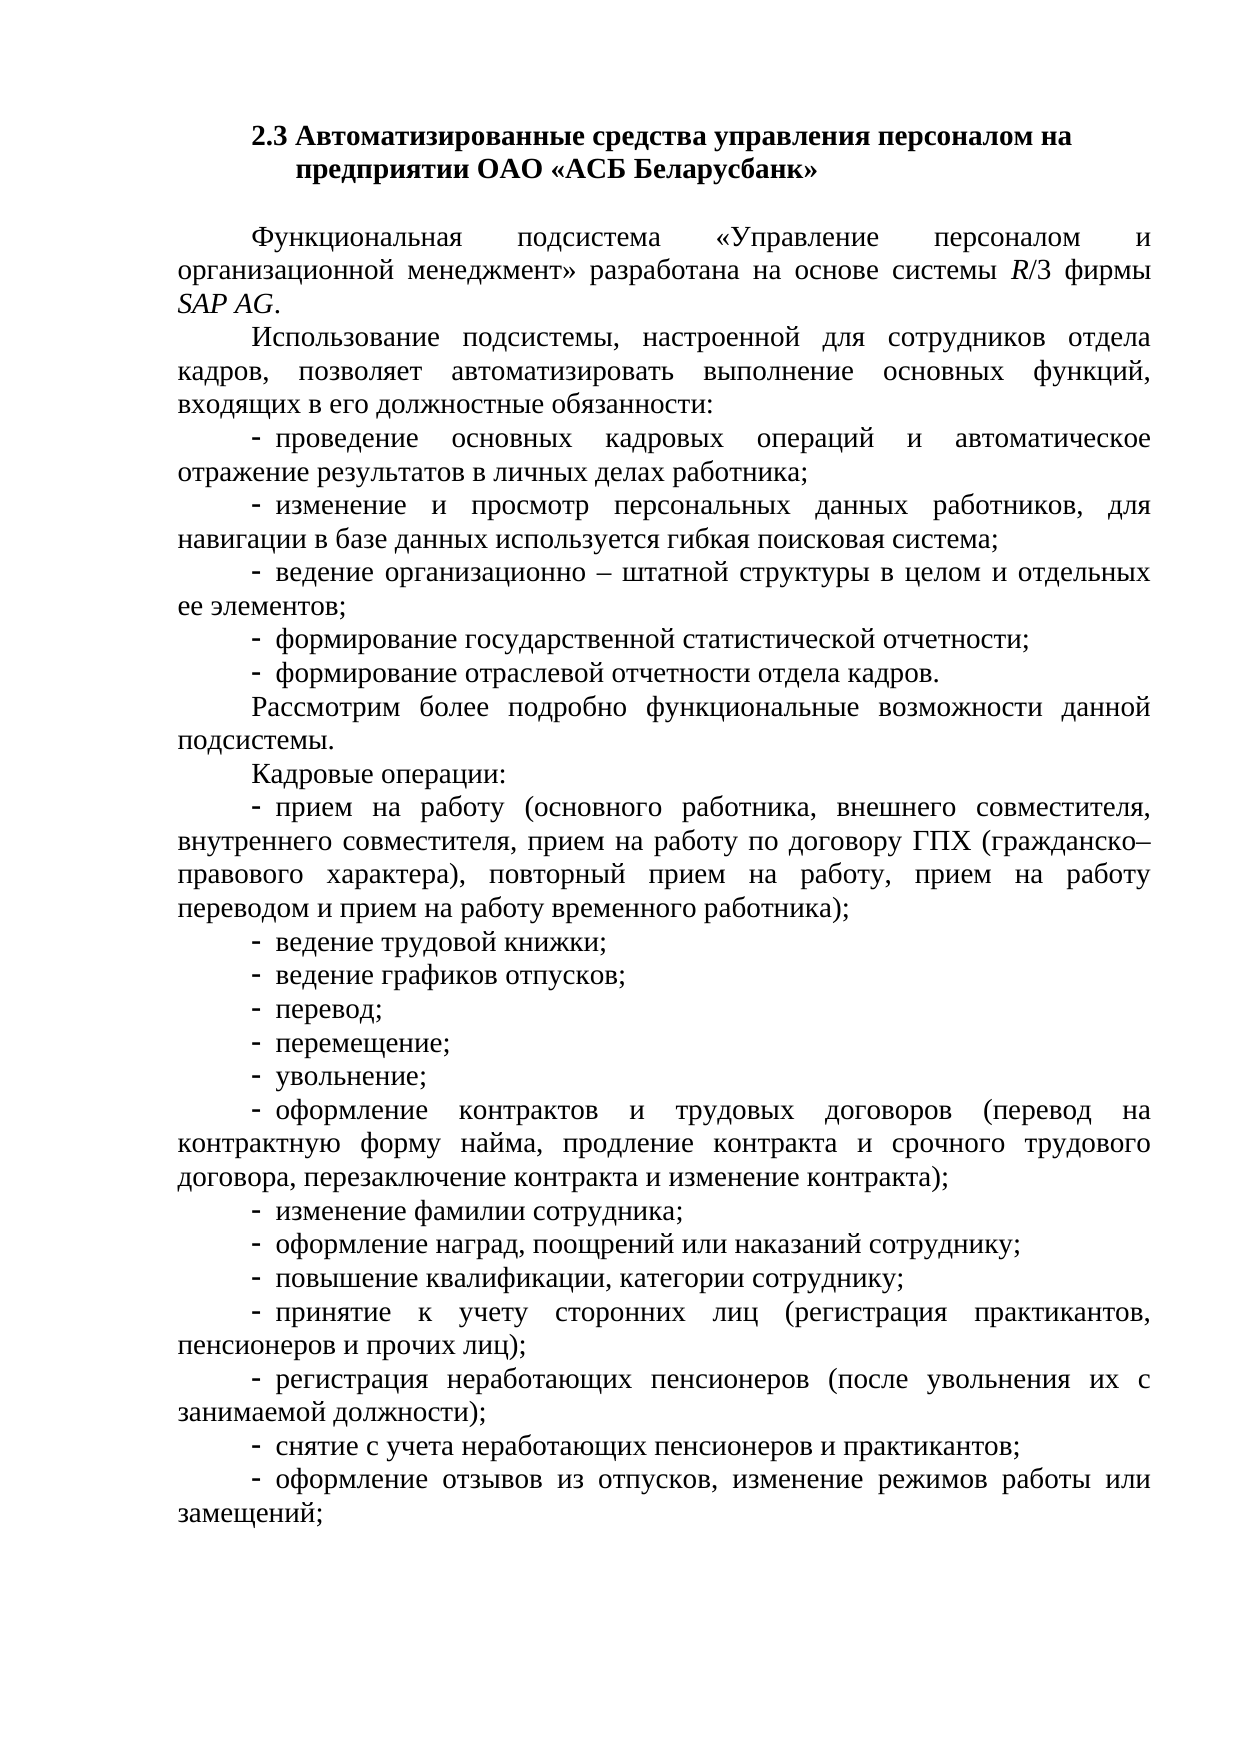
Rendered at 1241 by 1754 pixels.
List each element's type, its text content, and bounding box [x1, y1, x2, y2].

list оформление наград, поощрений или наказаний сотруднику; [177, 1226, 1152, 1260]
list изменение и просмотр персональных данных работников, для навигации в базе данных используется гибкая поисковая система; [177, 487, 1152, 554]
text Функциональная подсистема «Управление персоналом и организационной менеджмент» разработана на основе системы R/3 фирмы SAP AG. [177, 219, 1152, 319]
list повышение квалификации, категории сотруднику; [177, 1260, 1152, 1294]
list формирование отраслевой отчетности отдела кадров. [177, 655, 1152, 689]
list увольнение; [177, 1058, 1152, 1092]
list перемещение; [177, 1025, 1152, 1058]
text Использование подсистемы, настроенной для сотрудников отдела кадров, позволяет автоматизировать выполнение основных функций, входящих в его должностные обязанности: [177, 319, 1152, 420]
list оформление отзывов из отпусков, изменение режимов работы или замещений; [177, 1462, 1152, 1529]
list принятие к учету сторонних лиц (регистрация практикантов, пенсионеров и прочих лиц); [177, 1294, 1152, 1361]
list изменение фамилии сотрудника; [177, 1193, 1152, 1226]
list снятие с учета неработающих пенсионеров и практикантов; [177, 1428, 1152, 1462]
list перевод; [177, 991, 1152, 1025]
list прием на работу (основного работника, внешнего совместителя, внутреннего совместителя, прием на работу по договору ГПХ (гражданско–правового характера), повторный прием на работу, прием на работу переводом и прием на работу временного работника); [177, 789, 1152, 924]
list ведение трудовой книжки; [177, 924, 1152, 957]
list регистрация неработающих пенсионеров (после увольнения их с занимаемой должности); [177, 1361, 1152, 1428]
text Кадровые операции: [177, 756, 1152, 789]
list формирование государственной статистической отчетности; [177, 622, 1152, 655]
list ведение графиков отпусков; [177, 957, 1152, 991]
subtitle 2.3 Автоматизированные средства управления персоналом на предприятии ОАО «АСБ Беларусбанк» [251, 118, 1152, 185]
list ведение организационно – штатной структуры в целом и отдельных ее элементов; [177, 554, 1152, 622]
list проведение основных кадровых операций и автоматическое отражение результатов в личных делах работника; [177, 420, 1152, 487]
list оформление контрактов и трудовых договоров (перевод на контрактную форму найма, продление контракта и срочного трудового договора, перезаключение контракта и изменение контракта); [177, 1092, 1152, 1193]
text Рассмотрим более подробно функциональные возможности данной подсистемы. [177, 689, 1152, 756]
